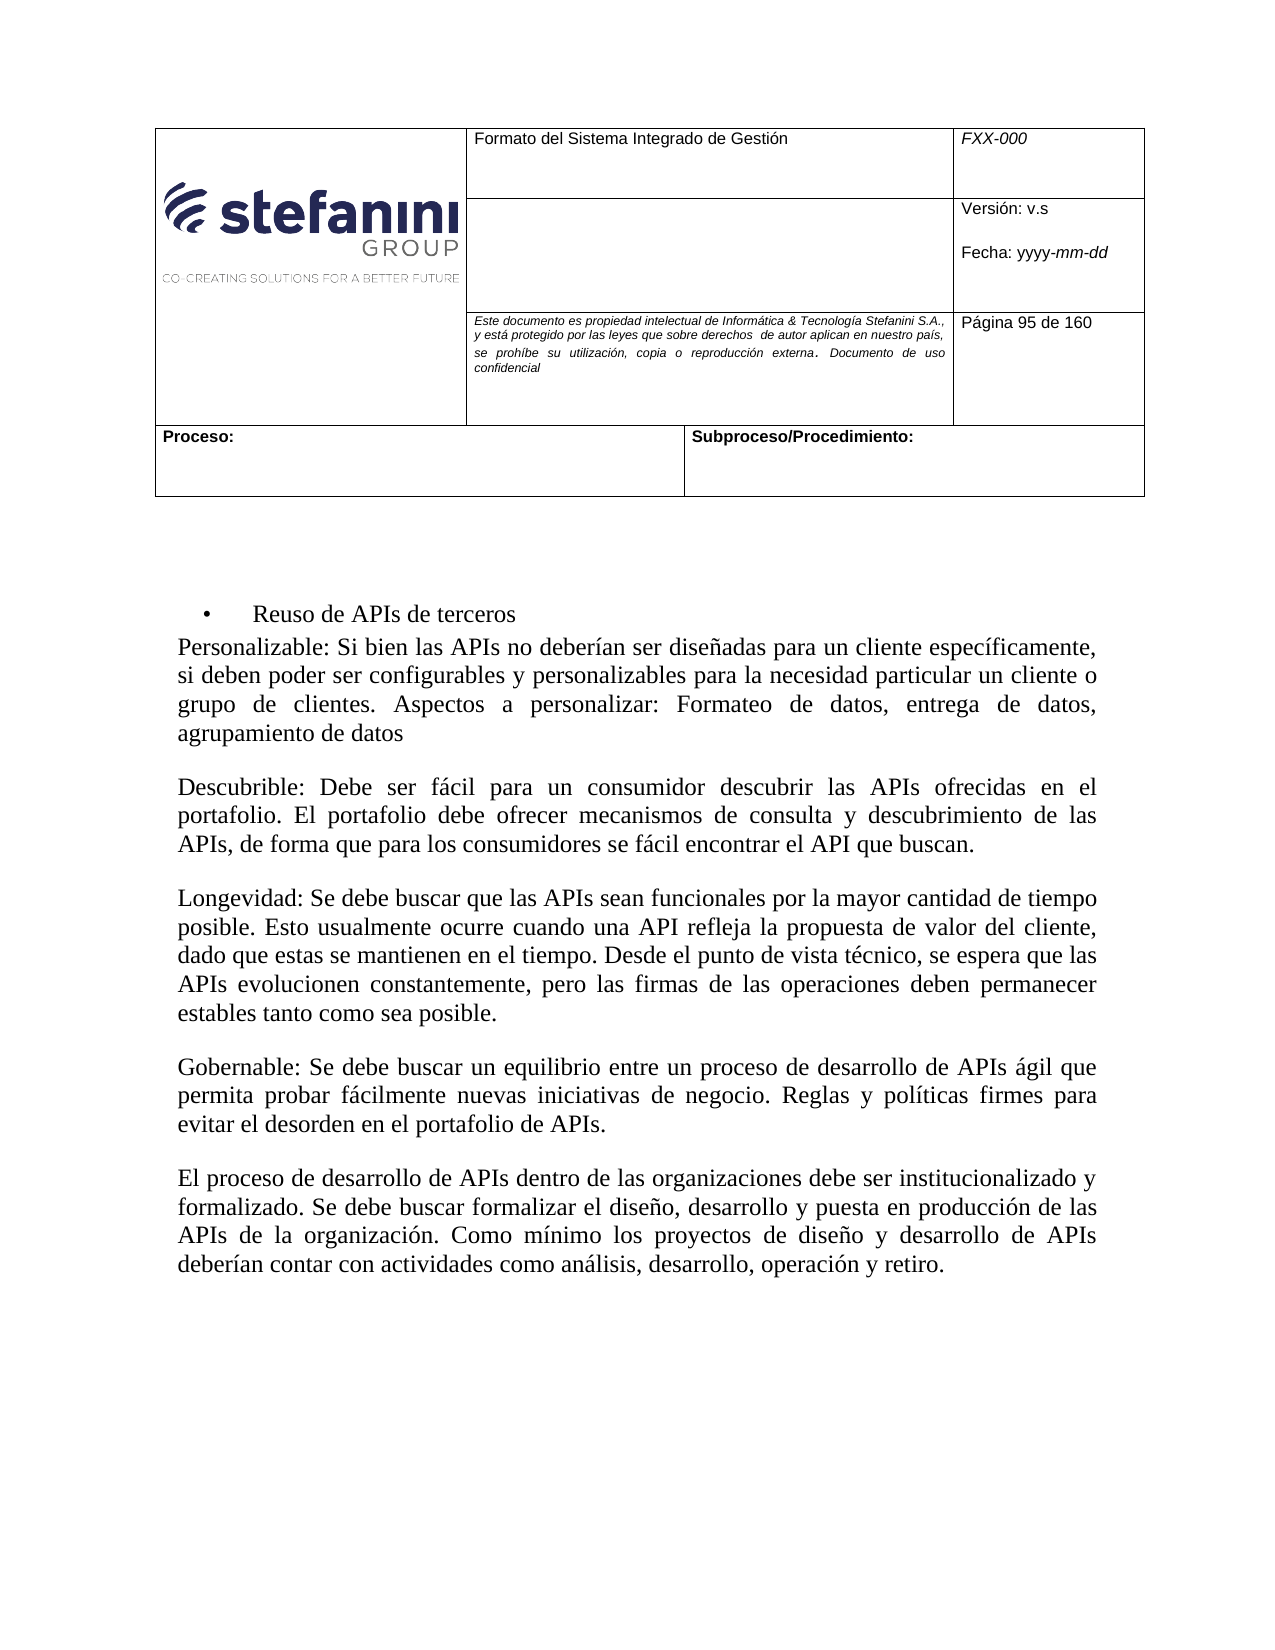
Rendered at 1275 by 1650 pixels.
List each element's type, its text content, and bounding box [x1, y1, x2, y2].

text El proceso de desarrollo de APIs dentro de las organizaciones debe ser institucionalizado y formalizado. Se debe buscar formalizar el diseño, desarrollo y puesta en producción de las APIs de la organización. Como mínimo los proyectos de diseño y desarrollo de APIs deberían contar con actividades como análisis, desarrollo, operación y retiro. [177, 1163, 1098, 1278]
text Personalizable: Si bien las APIs no deberían ser diseñadas para un cliente específicamente, si deben poder ser configurables y personalizables para la necesidad particular un cliente o grupo de clientes. Aspectos a personalizar: Formateo de datos, entrega de datos, agrupamiento de datos [177, 632, 1098, 747]
list Reuso de APIs de terceros [202, 599, 1098, 628]
text Gobernable: Se debe buscar un equilibrio entre un proceso de desarrollo de APIs ágil que permita probar fácilmente nuevas iniciativas de negocio. Reglas y políticas firmes para evitar el desorden en el portafolio de APIs. [177, 1052, 1098, 1138]
picture [162, 182, 460, 286]
text Longevidad: Se debe buscar que las APIs sean funcionales por la mayor cantidad de tiempo posible. Esto usualmente ocurre cuando una API refleja la propuesta de valor del cliente, dado que estas se mantienen en el tiempo. Desde el punto de vista técnico, se espera que las APIs evolucionen constantemente, pero las firmas de las operaciones deben permanecer estables tanto como sea posible. [177, 883, 1098, 1027]
text Descubrible: Debe ser fácil para un consumidor descubrir las APIs ofrecidas en el portafolio. El portafolio debe ofrecer mecanismos de consulta y descubrimiento de las APIs, de forma que para los consumidores se fácil encontrar el API que buscan. [177, 772, 1098, 858]
